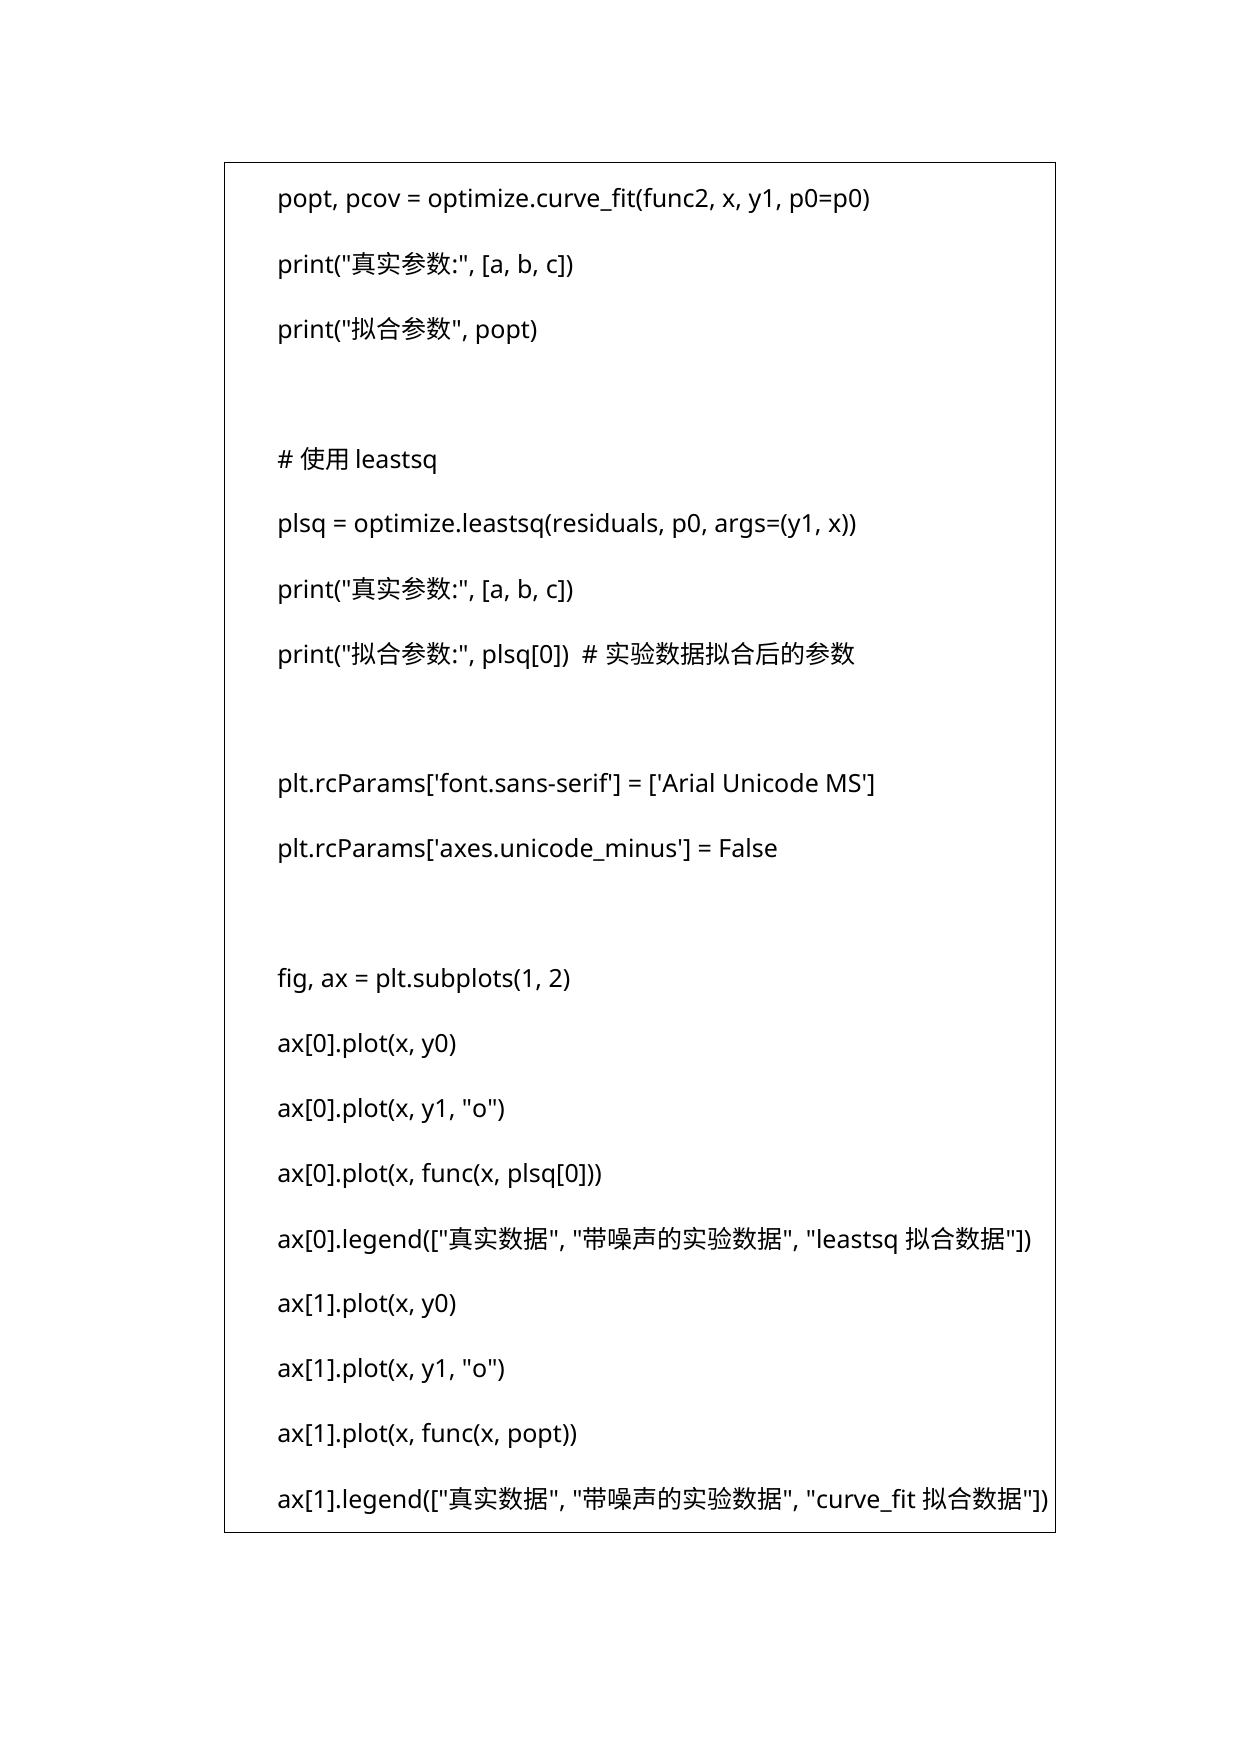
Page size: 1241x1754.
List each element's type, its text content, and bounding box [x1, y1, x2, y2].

list print("真实参数:", [a, b, c]) [225, 552, 1055, 617]
list ax[0].plot(x, func(x, plsq[0])) [225, 1137, 1055, 1202]
list ax[1].plot(x, y0) [225, 1267, 1055, 1332]
list print("拟合参数", popt) [225, 292, 1055, 360]
list print("拟合参数:", plsq[0]) # 实验数据拟合后的参数 [225, 617, 1055, 685]
list # 使用leastsq [225, 422, 1055, 487]
list ax[0].plot(x, y1, "o") [225, 1072, 1055, 1137]
list plt.rcParams['font.sans-serif'] = ['Arial Unicode MS'] [225, 747, 1055, 812]
list popt, pcov = optimize.curve_fit(func2, x, y1, p0=p0) [225, 163, 1055, 227]
list ax[0].plot(x, y0) [225, 1007, 1055, 1072]
list plsq = optimize.leastsq(residuals, p0, args=(y1, x)) [225, 487, 1055, 552]
list ax[0].legend(["真实数据", "带噪声的实验数据", "leastsq 拟合数据"]) [225, 1202, 1055, 1267]
list ax[1].legend(["真实数据", "带噪声的实验数据", "curve_fit 拟合数据"]) [225, 1462, 1055, 1532]
list plt.rcParams['axes.unicode_minus'] = False [225, 812, 1055, 880]
list ax[1].plot(x, y1, "o") [225, 1332, 1055, 1397]
list ax[1].plot(x, func(x, popt)) [225, 1397, 1055, 1462]
list print("真实参数:", [a, b, c]) [225, 227, 1055, 292]
list fig, ax = plt.subplots(1, 2) [225, 942, 1055, 1007]
